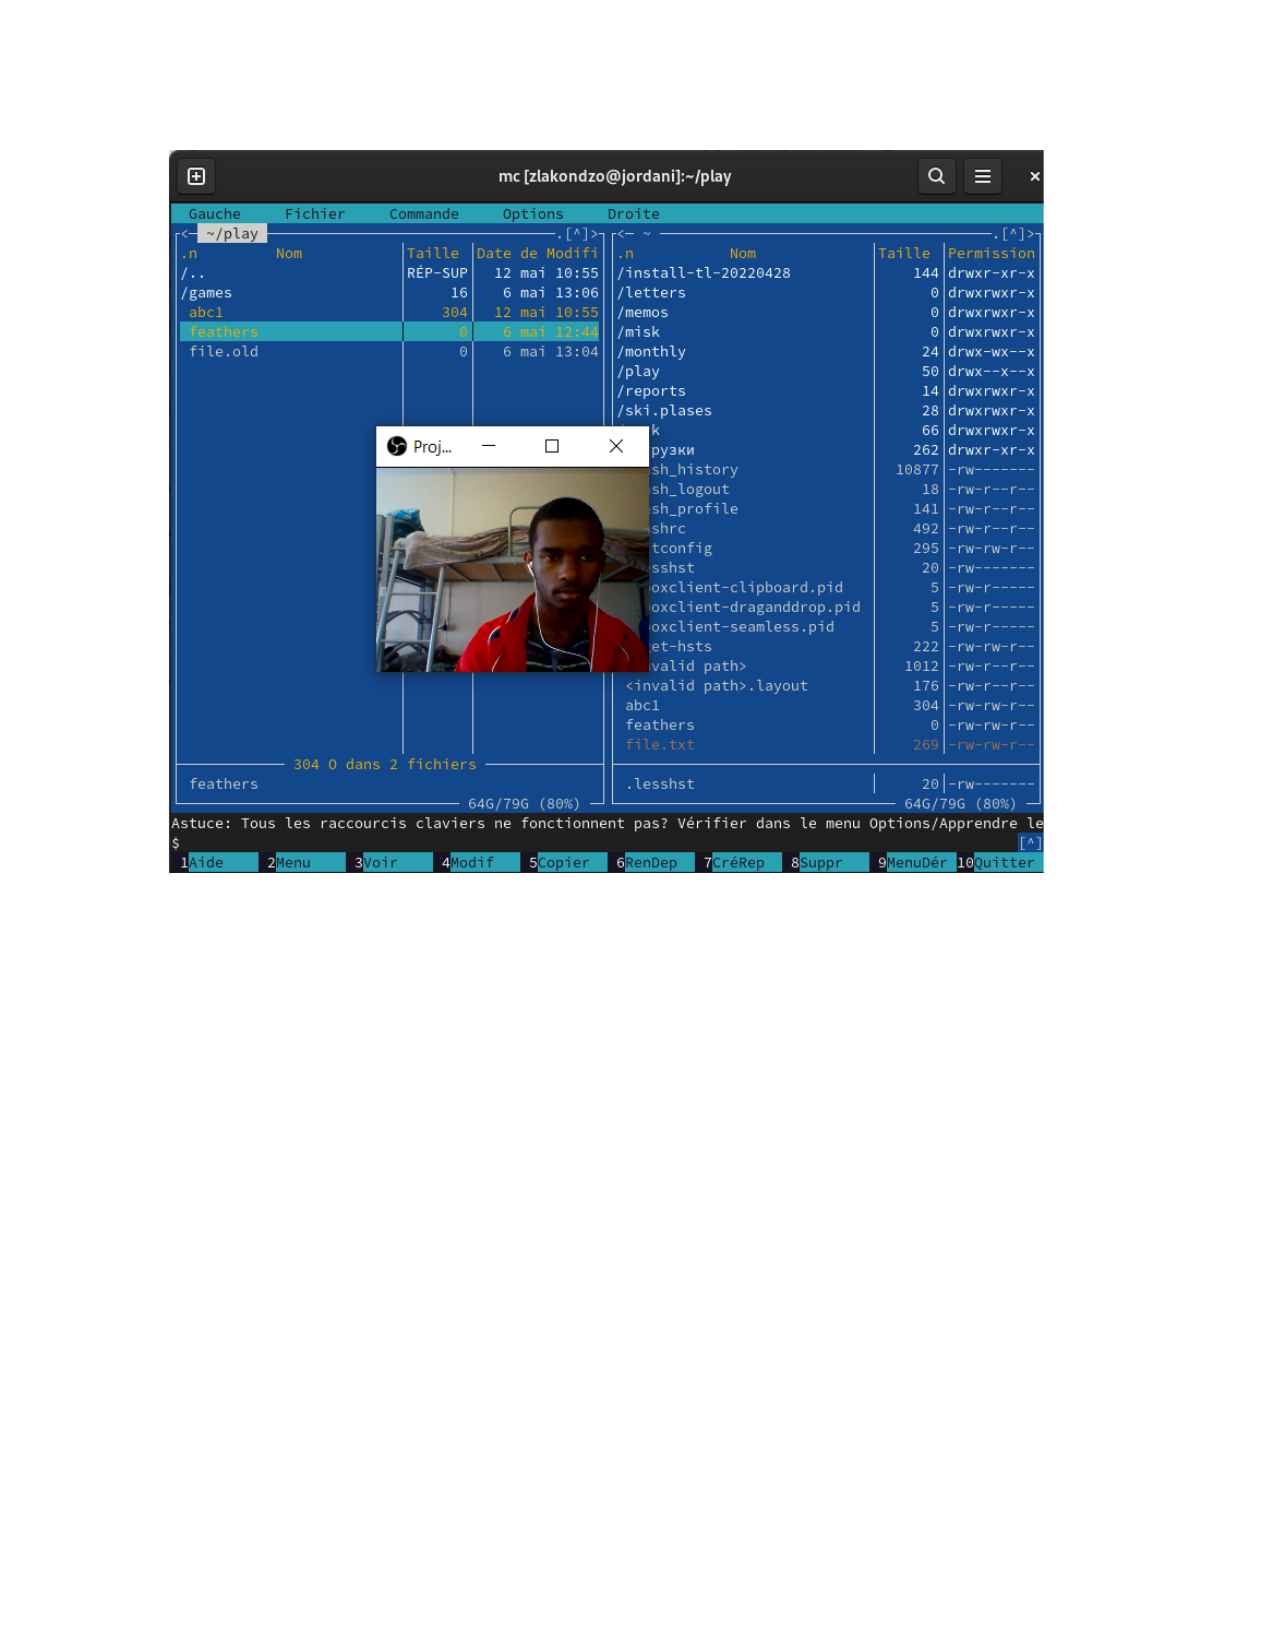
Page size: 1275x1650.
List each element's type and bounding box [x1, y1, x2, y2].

picture [168, 150, 1044, 873]
